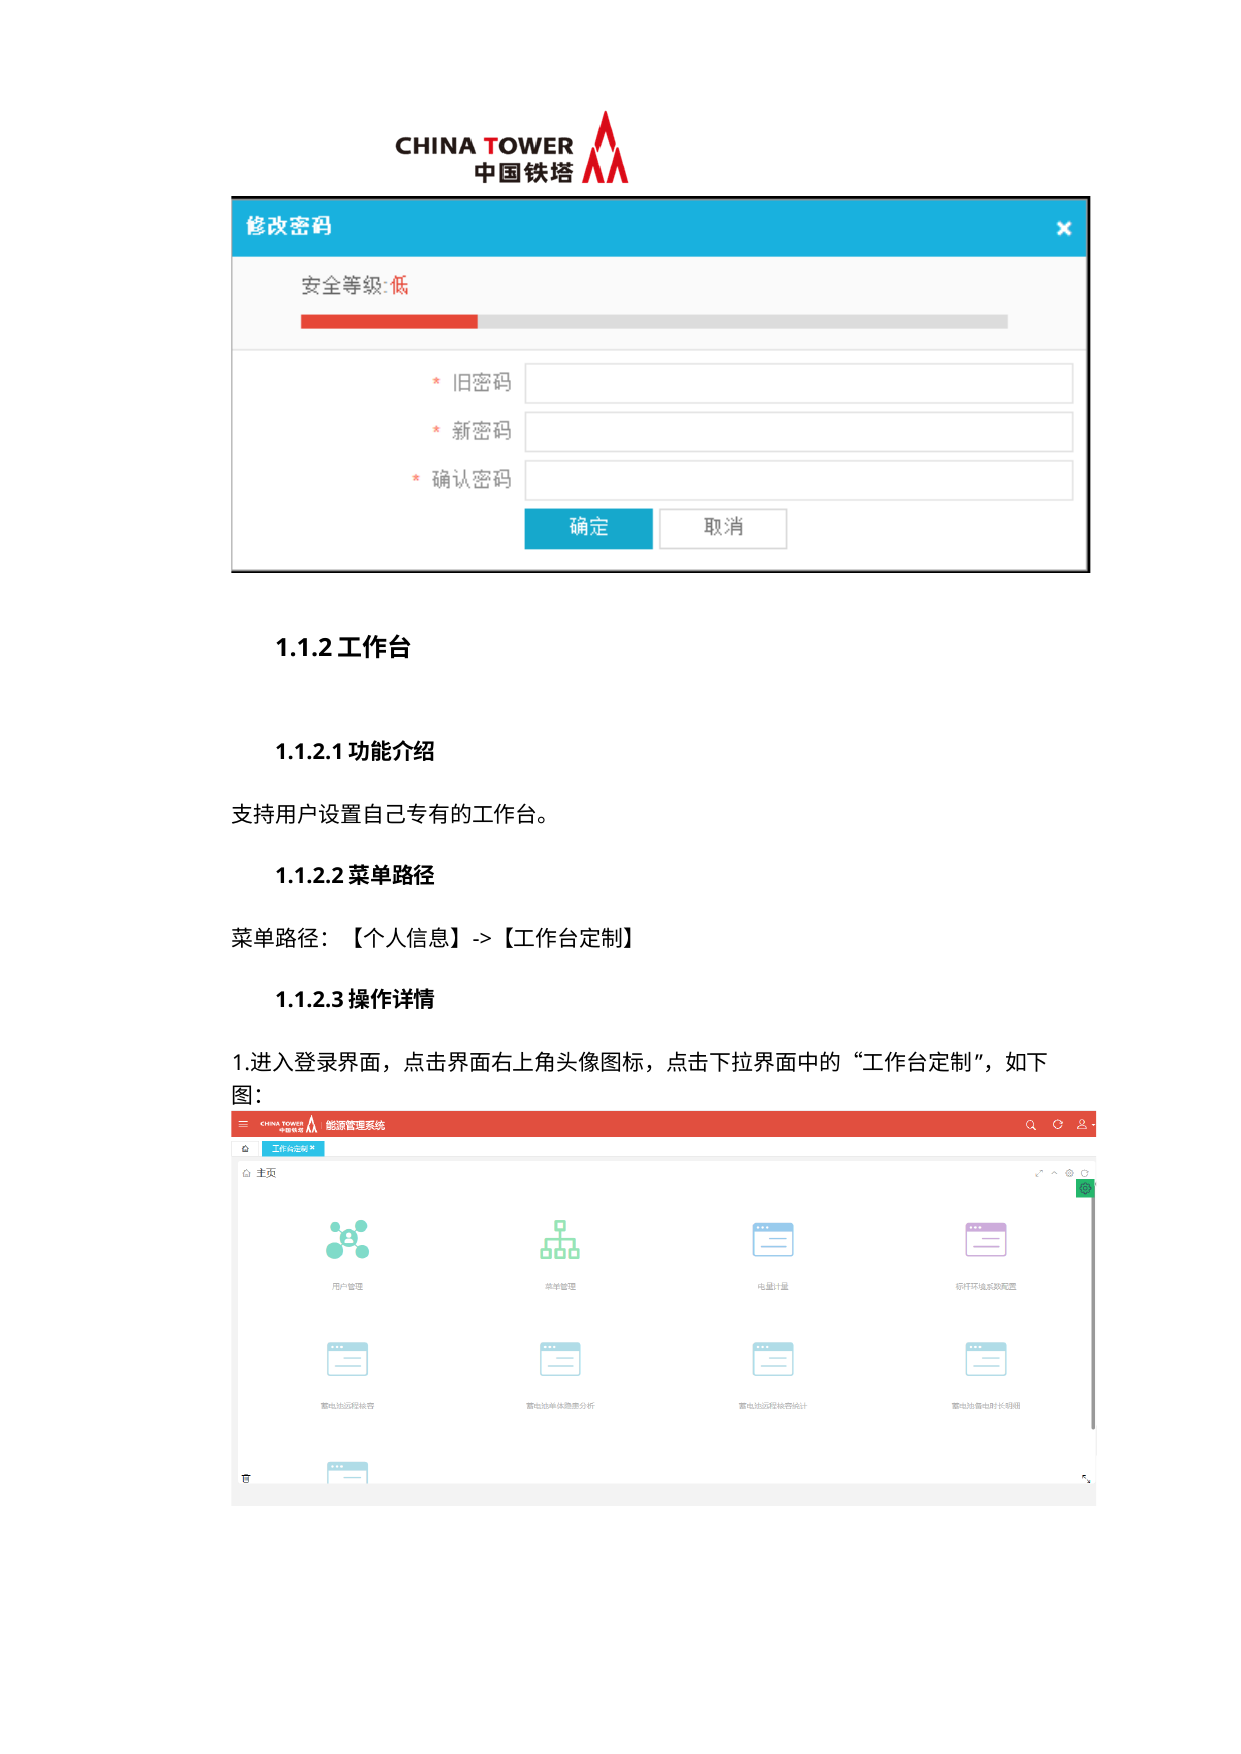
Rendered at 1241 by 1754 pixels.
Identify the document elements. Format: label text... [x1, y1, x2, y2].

subtitle 1.1.2工作台 [231, 613, 1053, 678]
text 菜单路径：【个人信息】->【工作台定制】 [231, 921, 1053, 953]
picture [231, 196, 1091, 573]
picture [231, 1110, 1097, 1506]
subtitle 1.1.2.2菜单路径 [231, 858, 1053, 890]
text 支持用户设置自己专有的工作台。 [187, 796, 1053, 829]
subtitle 1.1.2.3操作详情 [231, 982, 1053, 1015]
subtitle 1.1.2.1功能介绍 [231, 733, 1053, 766]
picture [375, 90, 633, 184]
text 1.进入登录界面，点击界面右上角头像图标，点击下拉界面中的“工作台定制 ”，如下图： [231, 1045, 1053, 1110]
